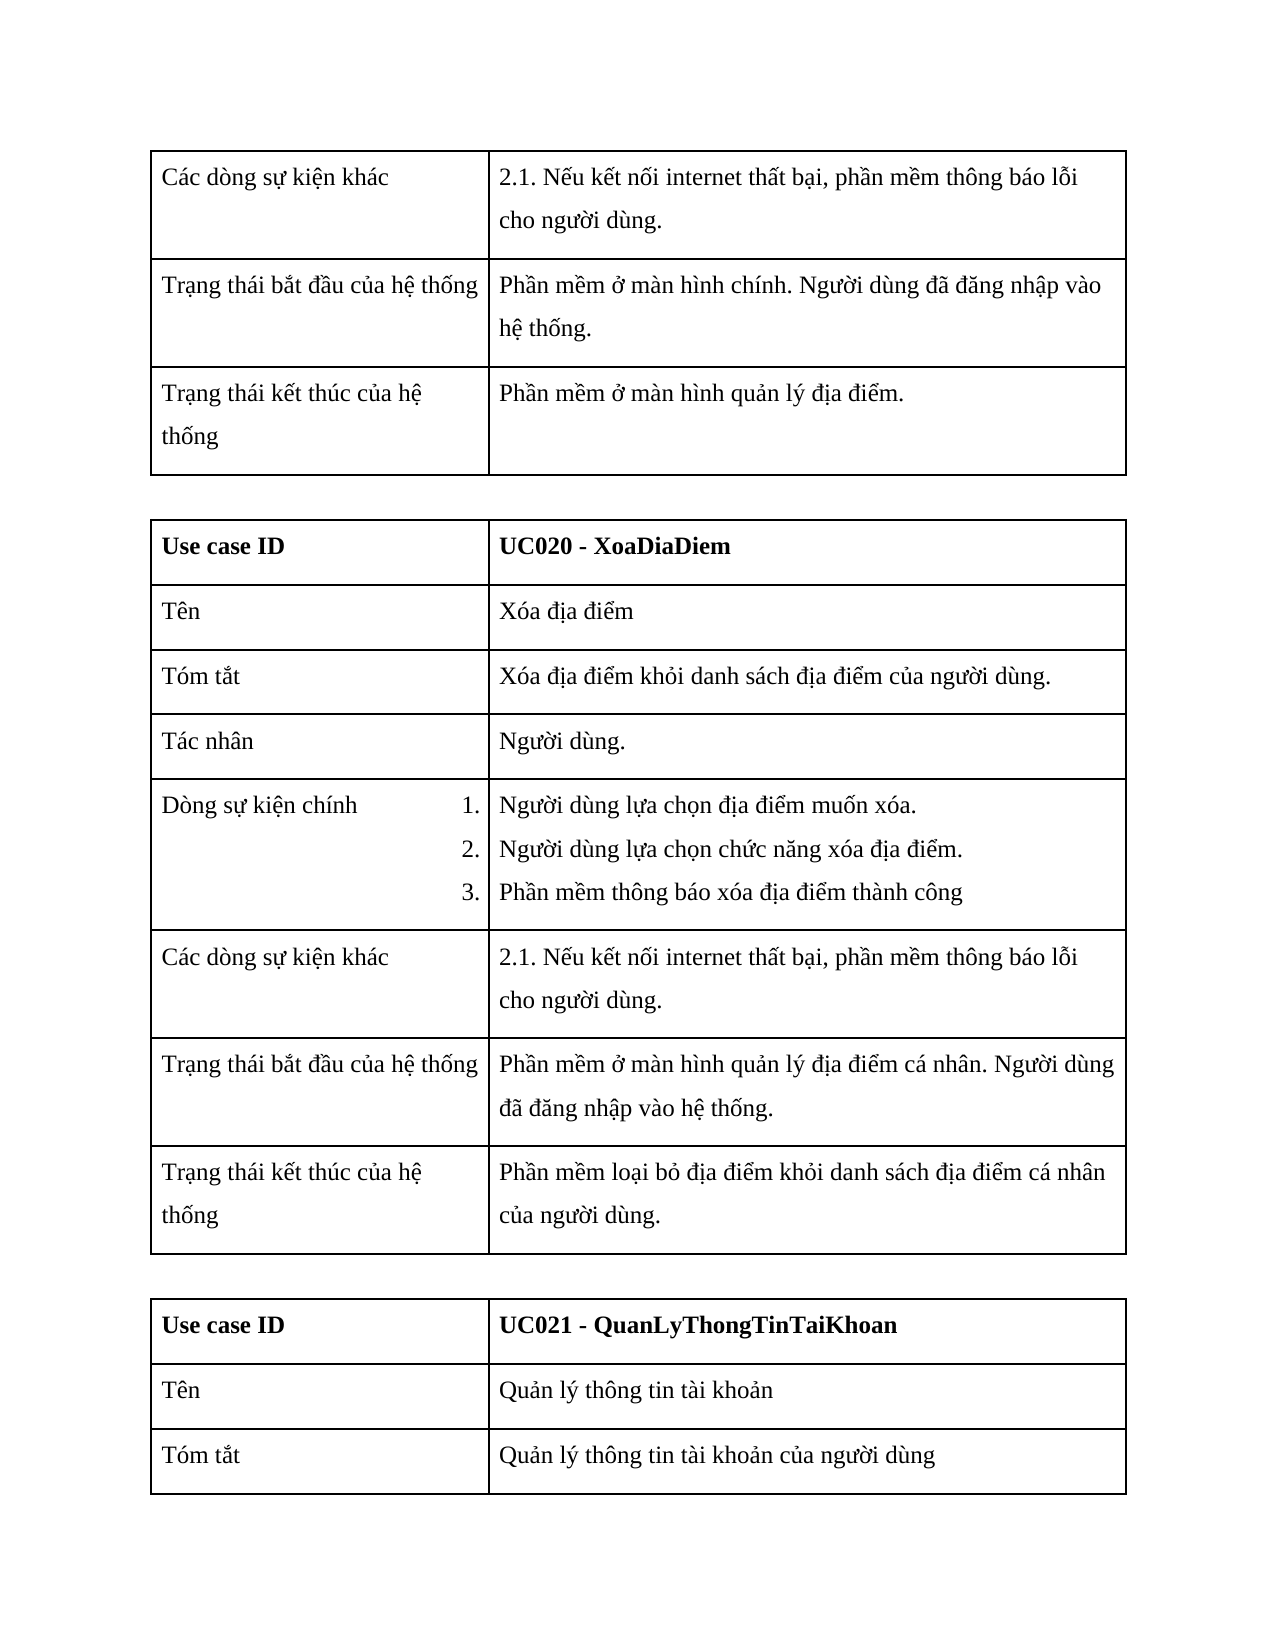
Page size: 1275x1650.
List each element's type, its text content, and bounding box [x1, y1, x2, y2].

table_cell Trạng thái bắt đầu của hệ thống [152, 1039, 488, 1145]
table_cell 2.1. Nếu kết nối internet thất bại, phần mềm thông báo lỗi cho người dùng. [490, 152, 1125, 258]
table_cell Quản lý thông tin tài khoản của người dùng [490, 1430, 1125, 1492]
table_cell Tác nhân [152, 715, 488, 778]
table_cell Tóm tắt [152, 651, 488, 713]
table_cell Tên [152, 586, 488, 648]
table_header Use case ID [152, 521, 488, 584]
table_cell 2.1. Nếu kết nối internet thất bại, phần mềm thông báo lỗi cho người dùng. [490, 931, 1125, 1037]
table_cell Phần mềm ở màn hình quản lý địa điểm cá nhân. Người dùng đã đăng nhập vào hệ thống. [490, 1039, 1125, 1145]
table_cell Tên [152, 1365, 488, 1428]
table_cell Người dùng. [490, 715, 1125, 778]
table_cell Trạng thái bắt đầu của hệ thống [152, 260, 488, 366]
table_cell Người dùng lựa chọn địa điểm muốn xóa. Người dùng lựa chọn chức năng xóa địa điểm. Phần mềm thông báo xóa địa điểm thành công [490, 780, 1125, 929]
table_header Use case ID [152, 1300, 488, 1363]
table_cell Phần mềm ở màn hình quản lý địa điểm. [490, 368, 1125, 474]
table_cell Trạng thái kết thúc của hệ thống [152, 1147, 488, 1253]
table_cell Tóm tắt [152, 1430, 488, 1492]
table_cell Xóa địa điểm khỏi danh sách địa điểm của người dùng. [490, 651, 1125, 713]
table_cell Các dòng sự kiện khác [152, 931, 488, 1037]
table_cell Phần mềm ở màn hình chính. Người dùng đã đăng nhập vào hệ thống. [490, 260, 1125, 366]
table_cell Xóa địa điểm [490, 586, 1125, 648]
table_cell Phần mềm loại bỏ địa điểm khỏi danh sách địa điểm cá nhân của người dùng. [490, 1147, 1125, 1253]
table_cell Trạng thái kết thúc của hệ thống [152, 368, 488, 474]
table_header UC020 - XoaDiaDiem [490, 521, 1125, 584]
table_cell Quản lý thông tin tài khoản [490, 1365, 1125, 1428]
table_cell Dòng sự kiện chính [152, 780, 488, 929]
table_header UC021 - QuanLyThongTinTaiKhoan [490, 1300, 1125, 1363]
table_cell Các dòng sự kiện khác [152, 152, 488, 258]
